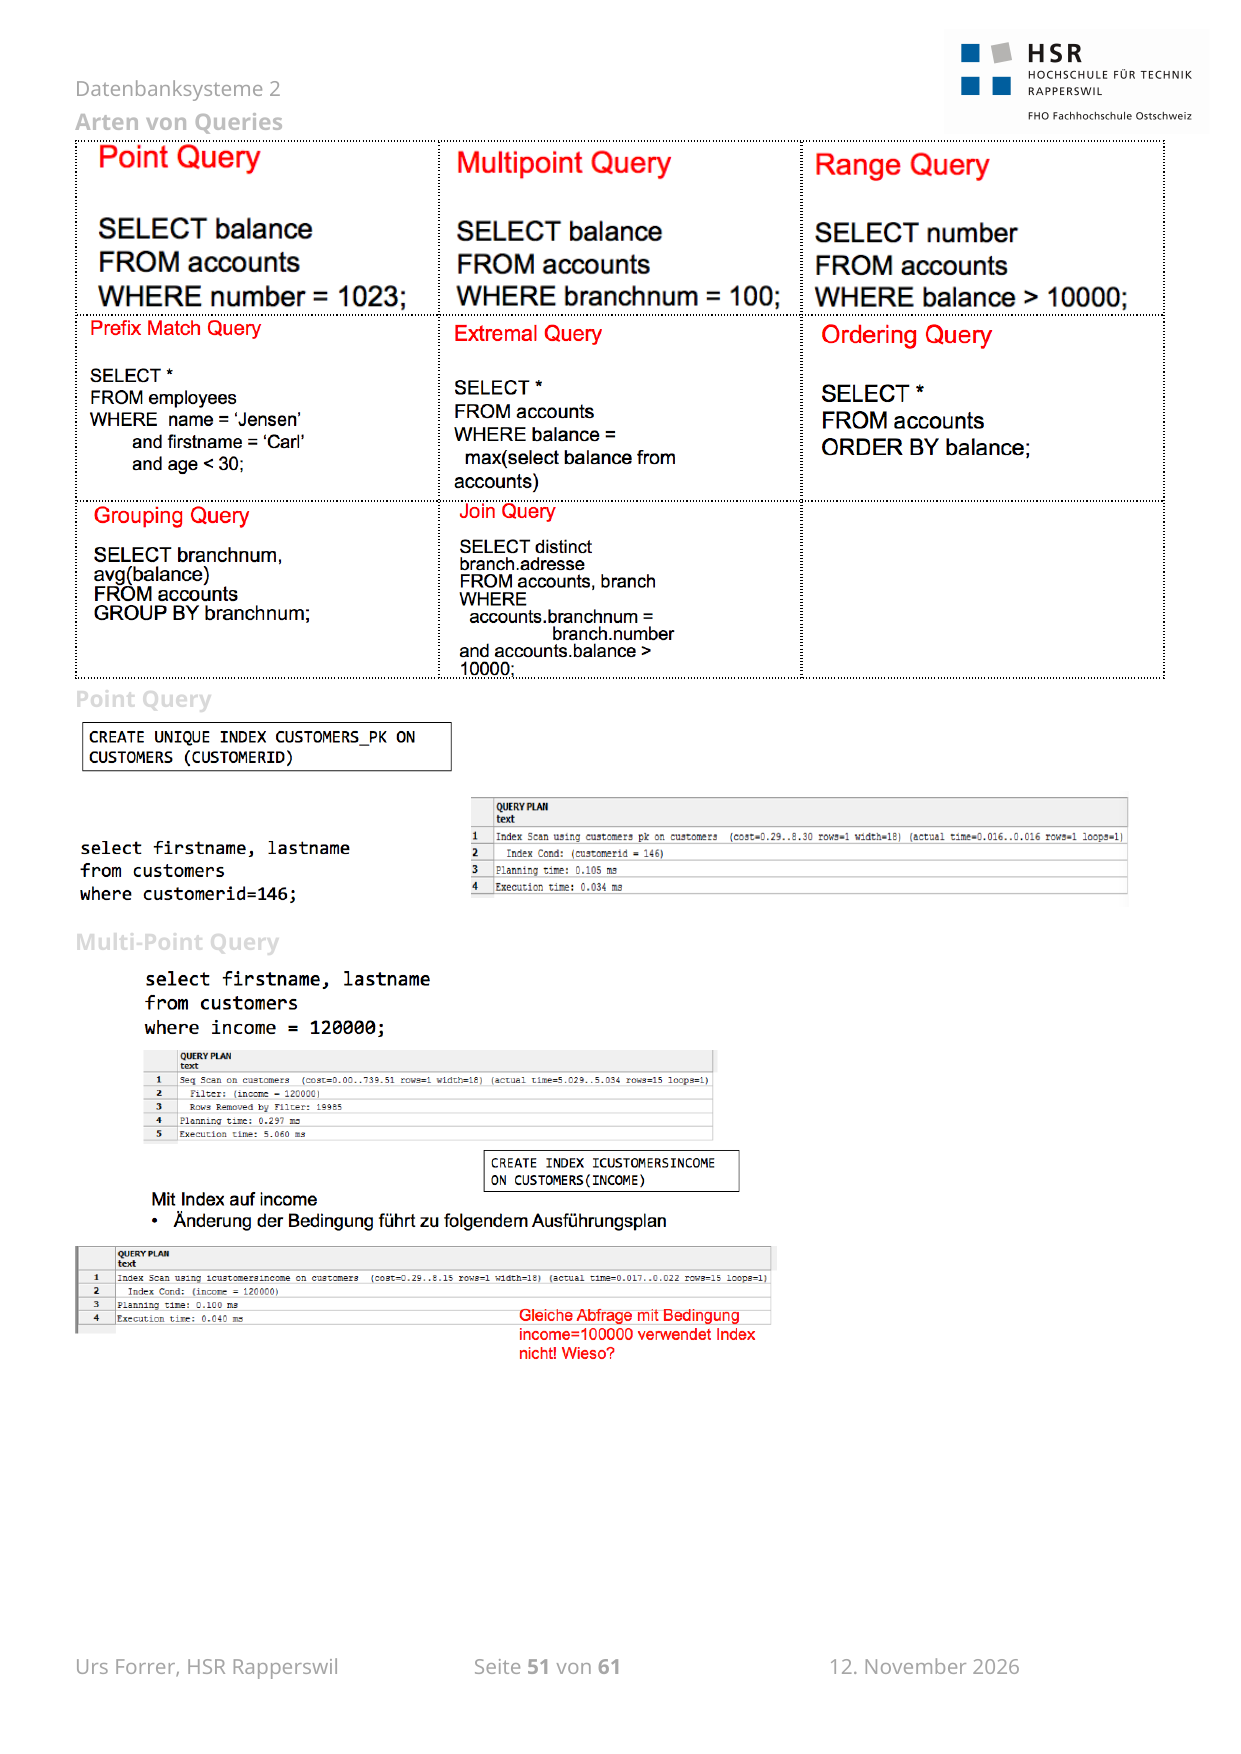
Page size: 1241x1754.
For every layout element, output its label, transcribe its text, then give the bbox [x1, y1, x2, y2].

table_cell [76, 314, 438, 500]
subtitle Multi-Point Query [75, 926, 1165, 957]
table_cell [684, 314, 801, 500]
picture [464, 791, 1129, 907]
table_header [76, 140, 438, 314]
subtitle Arten von Queries [75, 106, 1165, 138]
picture [87, 502, 328, 630]
picture [87, 316, 309, 477]
picture [812, 142, 1153, 314]
picture [449, 316, 684, 500]
picture [449, 502, 684, 677]
table_cell [439, 500, 449, 677]
subtitle Point Query [75, 683, 1165, 714]
table_header [439, 140, 801, 314]
table_header [1151, 140, 1164, 314]
table_header [801, 140, 813, 314]
table_cell [801, 500, 1164, 677]
picture [943, 29, 1210, 134]
picture [75, 716, 459, 907]
picture [812, 316, 1059, 463]
picture [449, 142, 791, 313]
table_cell [76, 500, 438, 677]
picture [87, 142, 428, 313]
table_cell [684, 500, 801, 677]
table_cell [801, 314, 1164, 500]
picture [75, 960, 778, 1364]
table_cell [439, 314, 449, 500]
